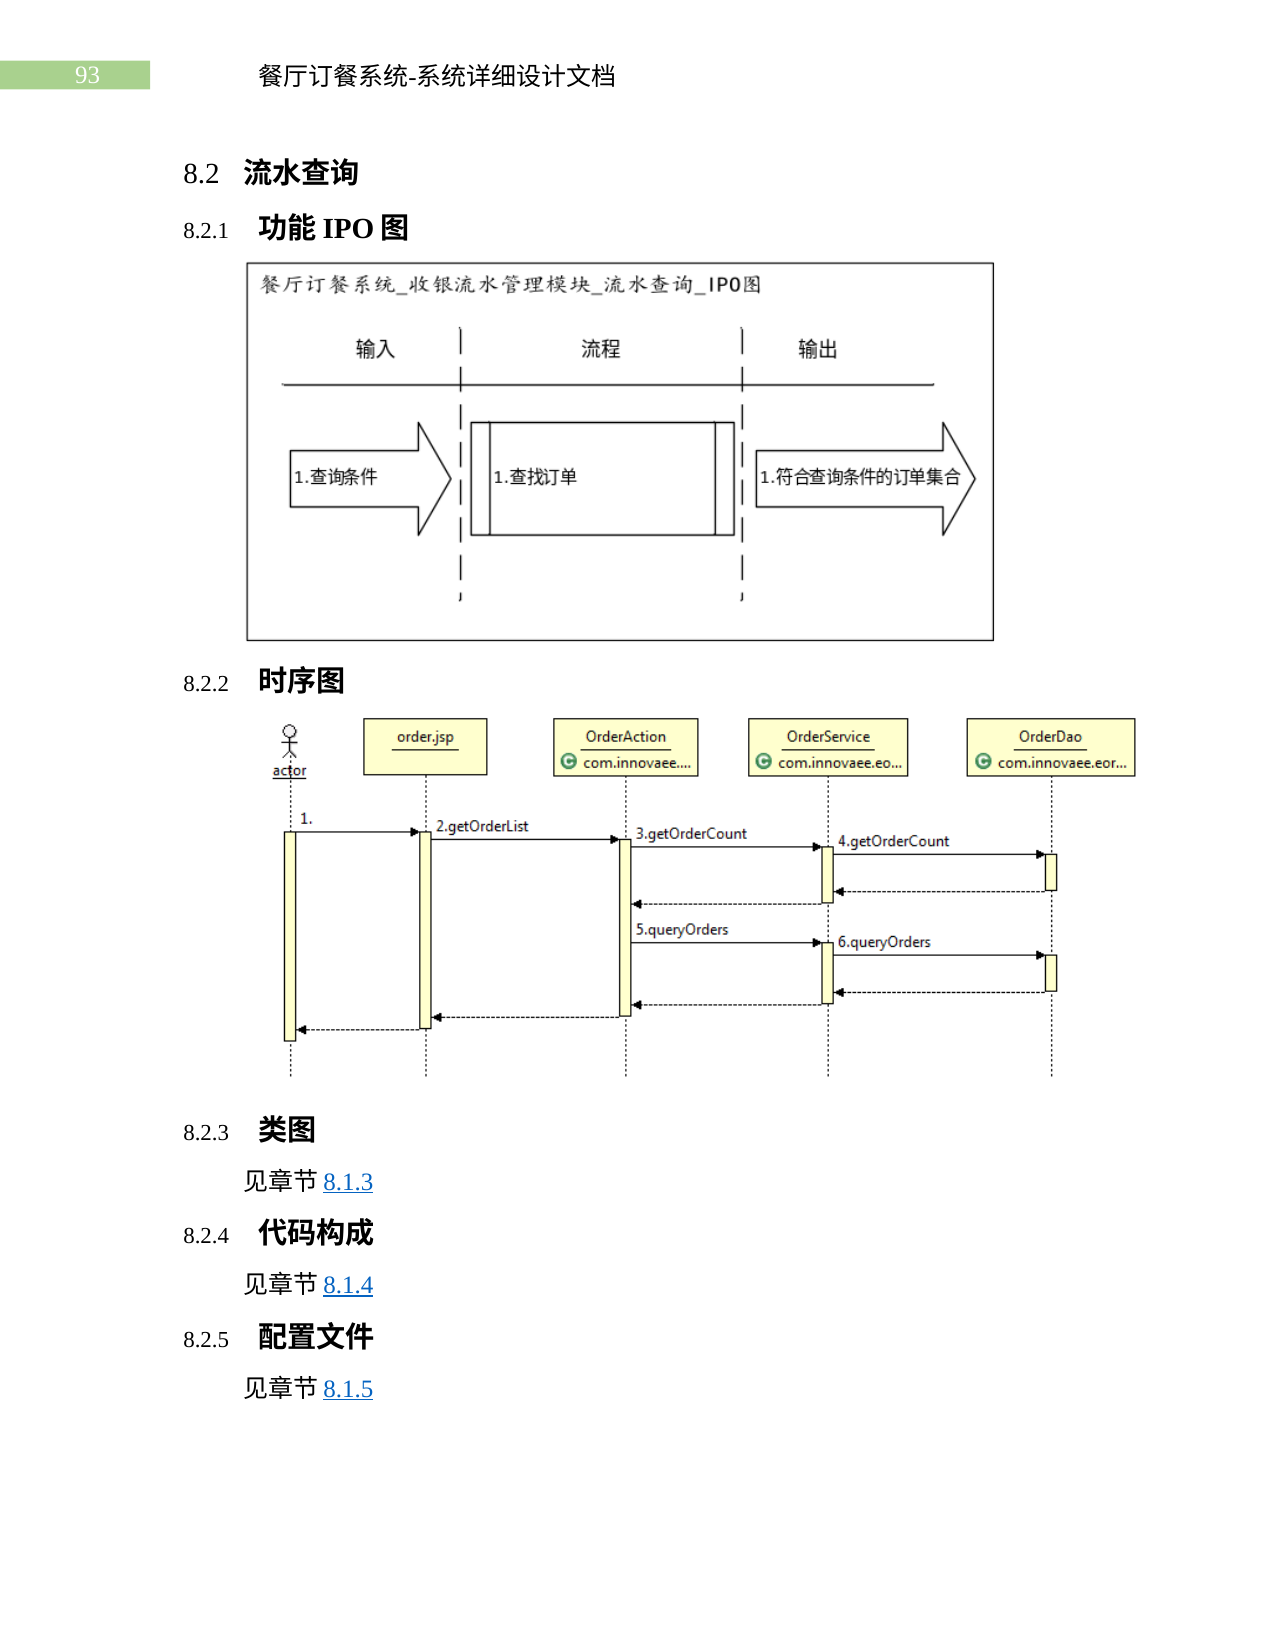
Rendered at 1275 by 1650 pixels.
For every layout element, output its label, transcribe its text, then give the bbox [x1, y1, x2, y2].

subtitle 配置文件 [183, 1313, 1088, 1356]
subtitle 流水查询 [183, 150, 1088, 192]
text 见章节8.1.4 [183, 1264, 1088, 1301]
picture [243, 712, 1148, 1094]
subtitle 类图 [183, 1106, 1088, 1148]
text 见章节8.1.5 [183, 1368, 1088, 1404]
subtitle 时序图 [183, 658, 1088, 700]
text 见章节8.1.3 [183, 1161, 1088, 1197]
subtitle 代码构成 [183, 1210, 1088, 1252]
subtitle 功能IPO图 [183, 205, 1088, 247]
